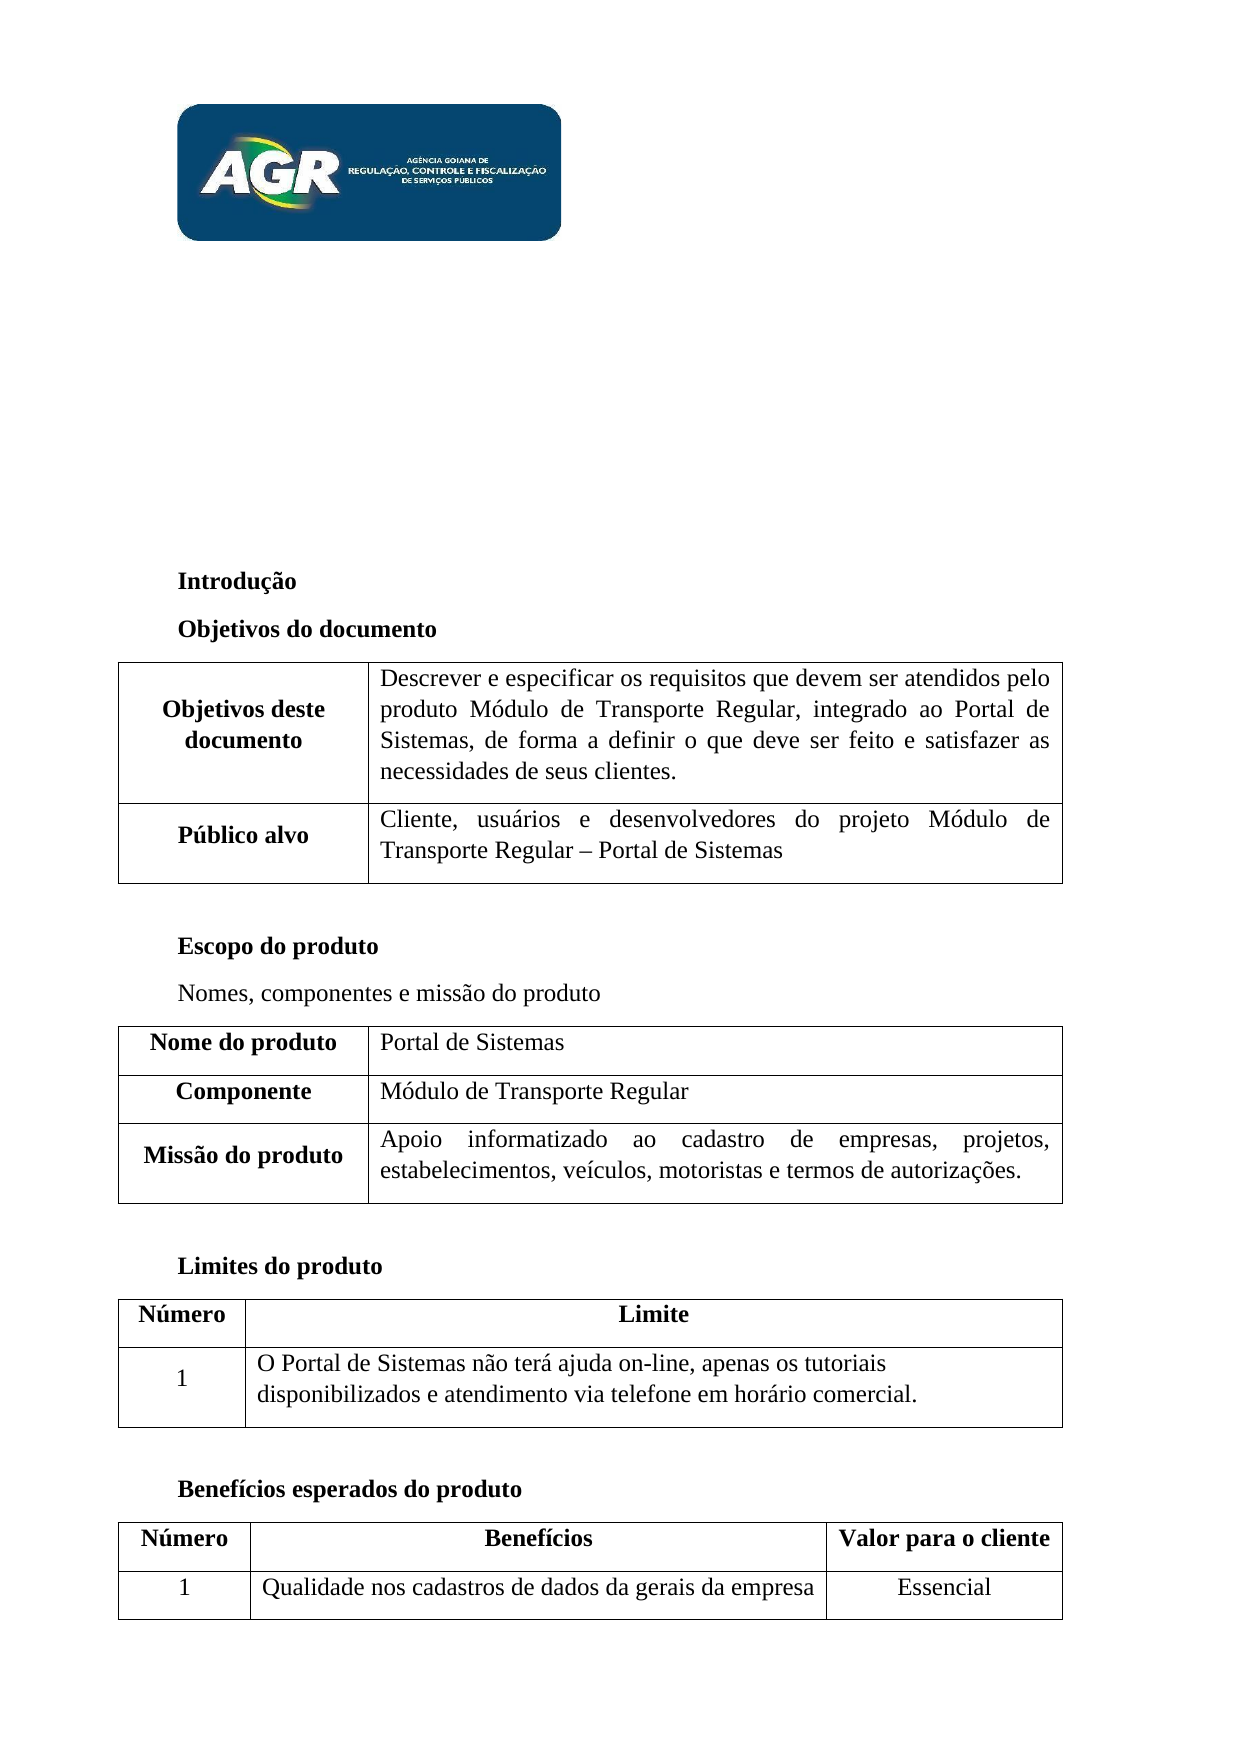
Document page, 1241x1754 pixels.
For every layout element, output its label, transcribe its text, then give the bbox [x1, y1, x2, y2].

table_header Número [119, 1300, 245, 1347]
table_header Nome do produto [119, 1027, 368, 1075]
table_header Limite [246, 1300, 1062, 1347]
text Objetivos do documento [177, 614, 1122, 643]
picture [177, 104, 562, 241]
table_cell Apoio informatizado ao cadastro de empresas, projetos, estabelecimentos, veículos, motoristas e termos de autorizações. [369, 1124, 1062, 1203]
table_cell O Portal de Sistemas não terá ajuda on-line, apenas os tutoriais disponibilizados e atendimento via telefone em horário comercial. [246, 1348, 1062, 1427]
table_cell Essencial [827, 1572, 1062, 1619]
text Escopo do produto [177, 931, 1122, 959]
text Introdução [177, 566, 1122, 595]
table_cell Módulo de Transporte Regular [369, 1076, 1062, 1123]
text Limites do produto [177, 1251, 1122, 1279]
table_cell 1 [119, 1572, 250, 1619]
table_header Portal de Sistemas [369, 1027, 1062, 1075]
table_cell Missão do produto [119, 1124, 368, 1203]
table_header Valor para o cliente [827, 1523, 1062, 1571]
table_header Número [119, 1523, 250, 1571]
table_header Objetivos deste documento [119, 663, 368, 803]
table_header Descrever e especificar os requisitos que devem ser atendidos pelo produto Módulo de Transporte Regular, integrado ao Portal de Sistemas, de forma a definir o que deve ser feito e satisfazer as necessidades de seus clientes. [369, 663, 1062, 803]
table_cell Qualidade nos cadastros de dados da gerais da empresa [251, 1572, 826, 1619]
table_cell Cliente, usuários e desenvolvedores do projeto Módulo de Transporte Regular – Portal de Sistemas [369, 804, 1062, 883]
table_cell Público alvo [119, 804, 368, 883]
text Nomes, componentes e missão do produto [177, 978, 1122, 1007]
table_cell 1 [119, 1348, 245, 1427]
table_header Benefícios [251, 1523, 826, 1571]
table_cell Componente [119, 1076, 368, 1123]
text Benefícios esperados do produto [177, 1474, 1122, 1503]
